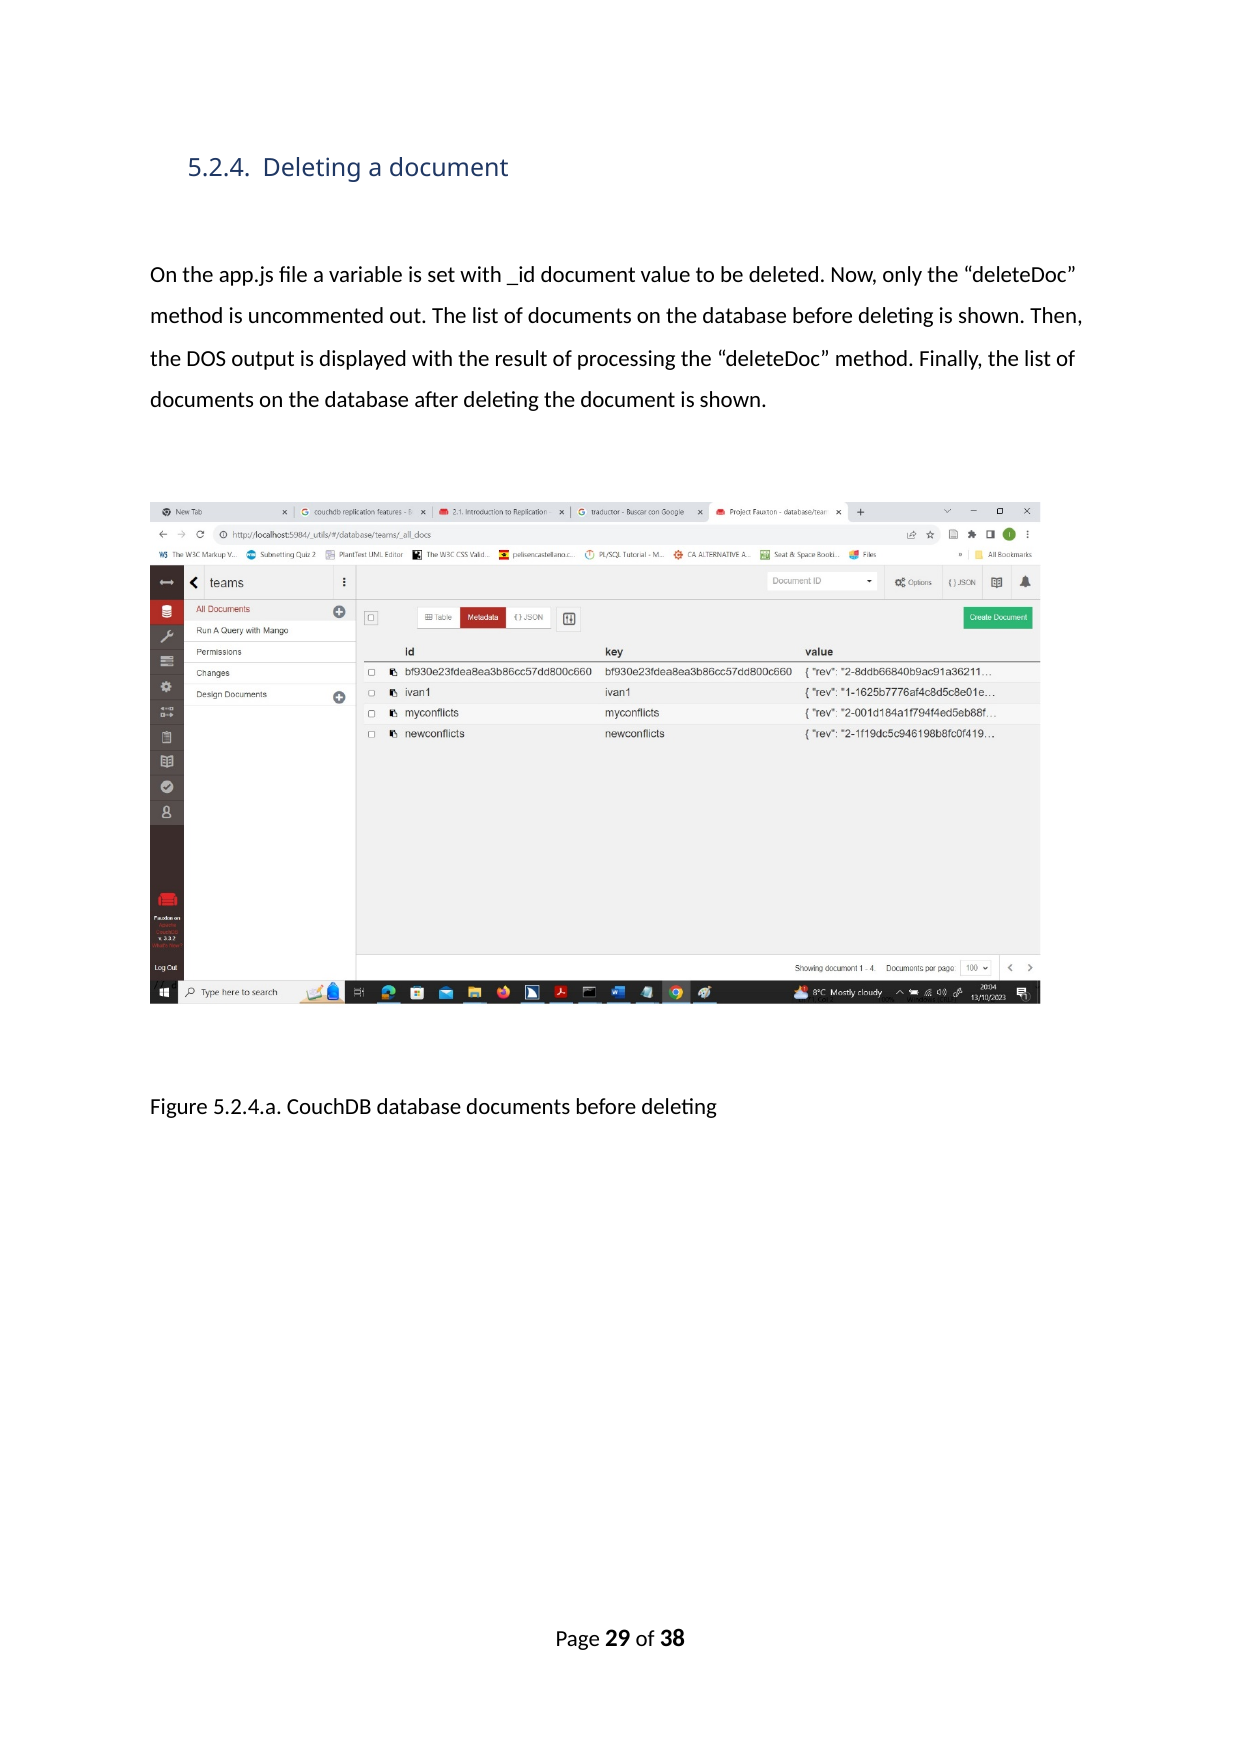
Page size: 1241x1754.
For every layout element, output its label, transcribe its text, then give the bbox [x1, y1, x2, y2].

subtitle Deleting a document [187, 150, 1090, 184]
text Figure 5.2.4.a. CouchDB database documents before deleting [150, 1092, 1090, 1120]
picture [150, 502, 1091, 1062]
text On the app.js file a variable is set with _id document value to be deleted. Now, only the “deleteDoc” method is uncommented out. The list of documents on the database before deleting is shown. Then, the DOS output is displayed with the result of processing the “deleteDoc” method. Finally, the list of documents on the database after deleting the document is shown. [150, 260, 1090, 414]
